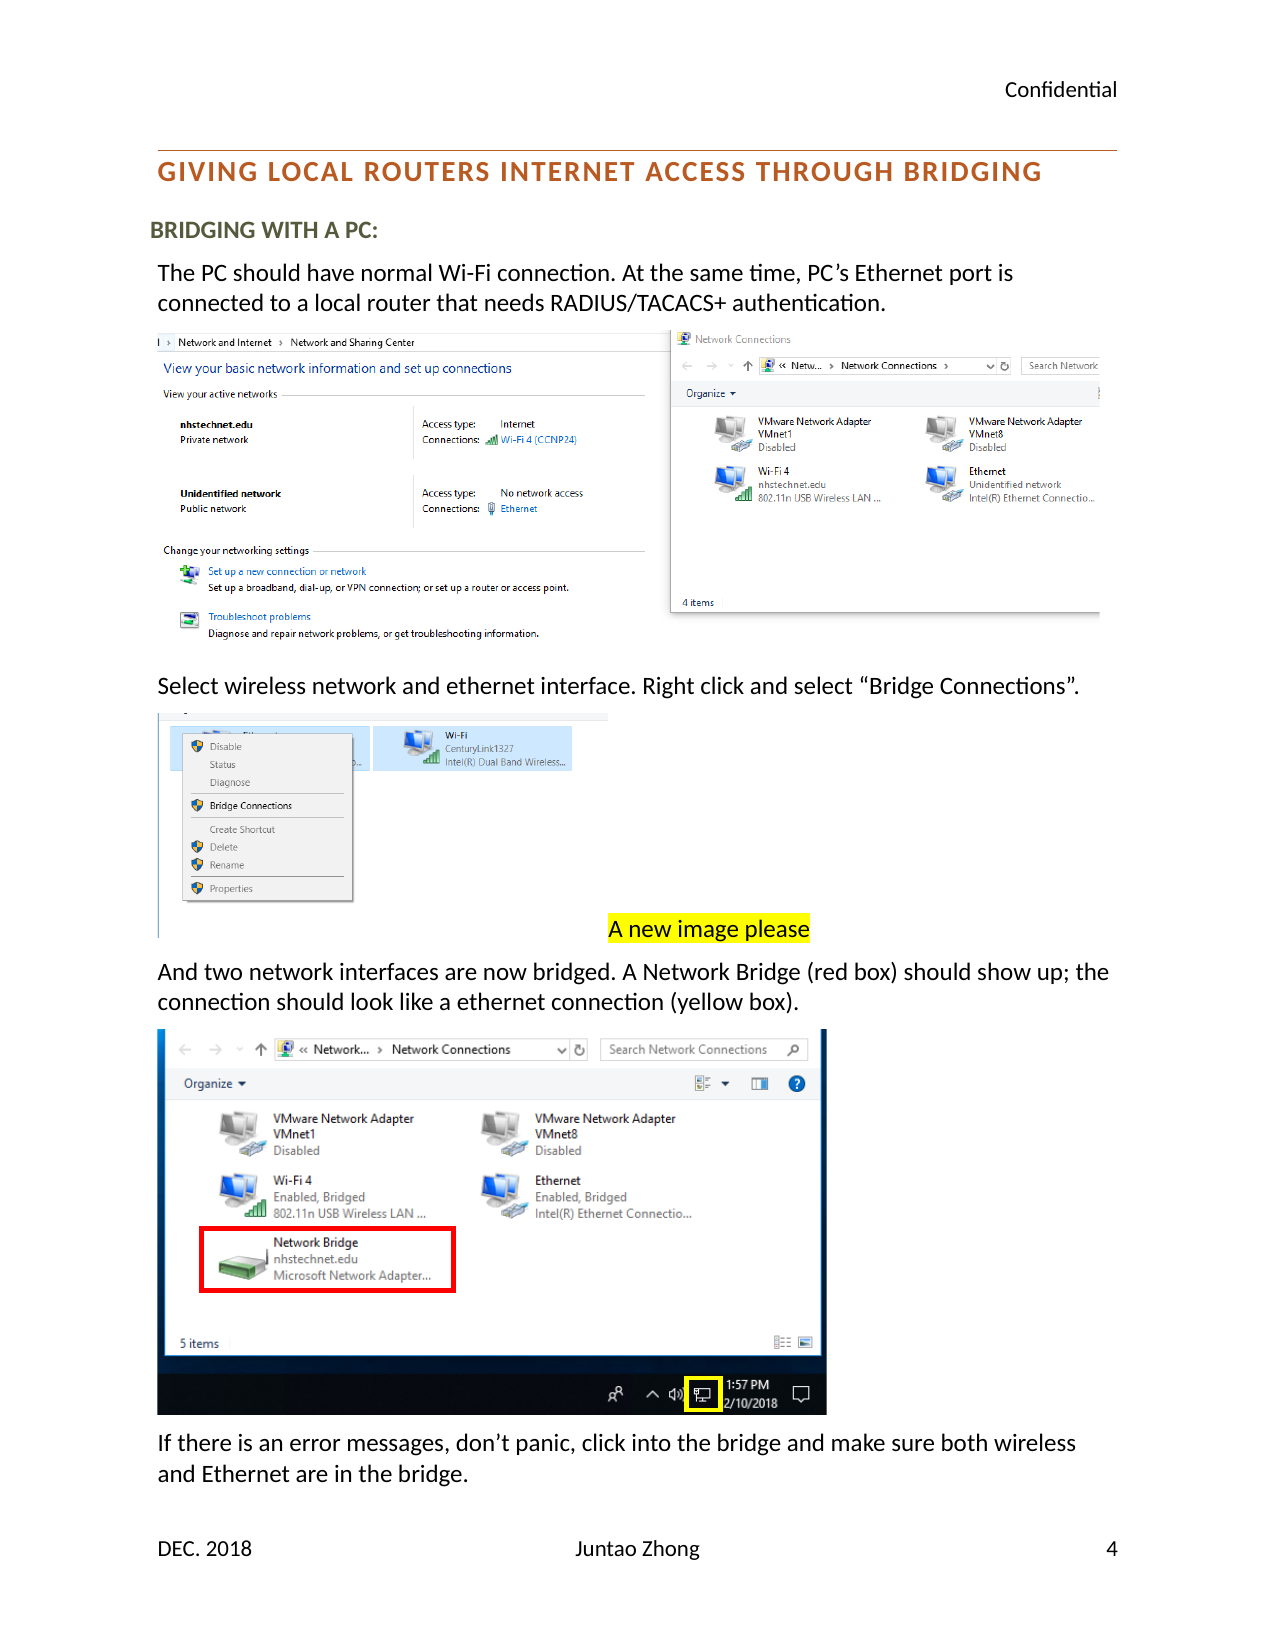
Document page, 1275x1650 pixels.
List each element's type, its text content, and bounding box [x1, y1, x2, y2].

subtitle bridging with a pc: [150, 214, 1117, 244]
picture [157, 330, 1100, 658]
picture [157, 1029, 827, 1415]
text And two network interfaces are now bridged. A Network Bridge (red box) should show up; the connection should look like a ethernet connection (yellow box). [157, 956, 1117, 1017]
text A new image please [608, 713, 1117, 943]
subtitle giving local routers internet access through bridging [157, 151, 1117, 189]
text The PC should have normal Wi-Fi connection. At the same time, PC’s Ethernet port is connected to a local router that needs RADIUS/TACACS+ authentication. [157, 257, 1117, 318]
text If there is an error messages, don’t panic, click into the bridge and make sure both wireless and Ethernet are in the bridge. [157, 1427, 1117, 1488]
picture [157, 713, 608, 938]
text Select wireless network and ethernet interface. Right click and select “Bridge Connections”. [157, 671, 1117, 701]
